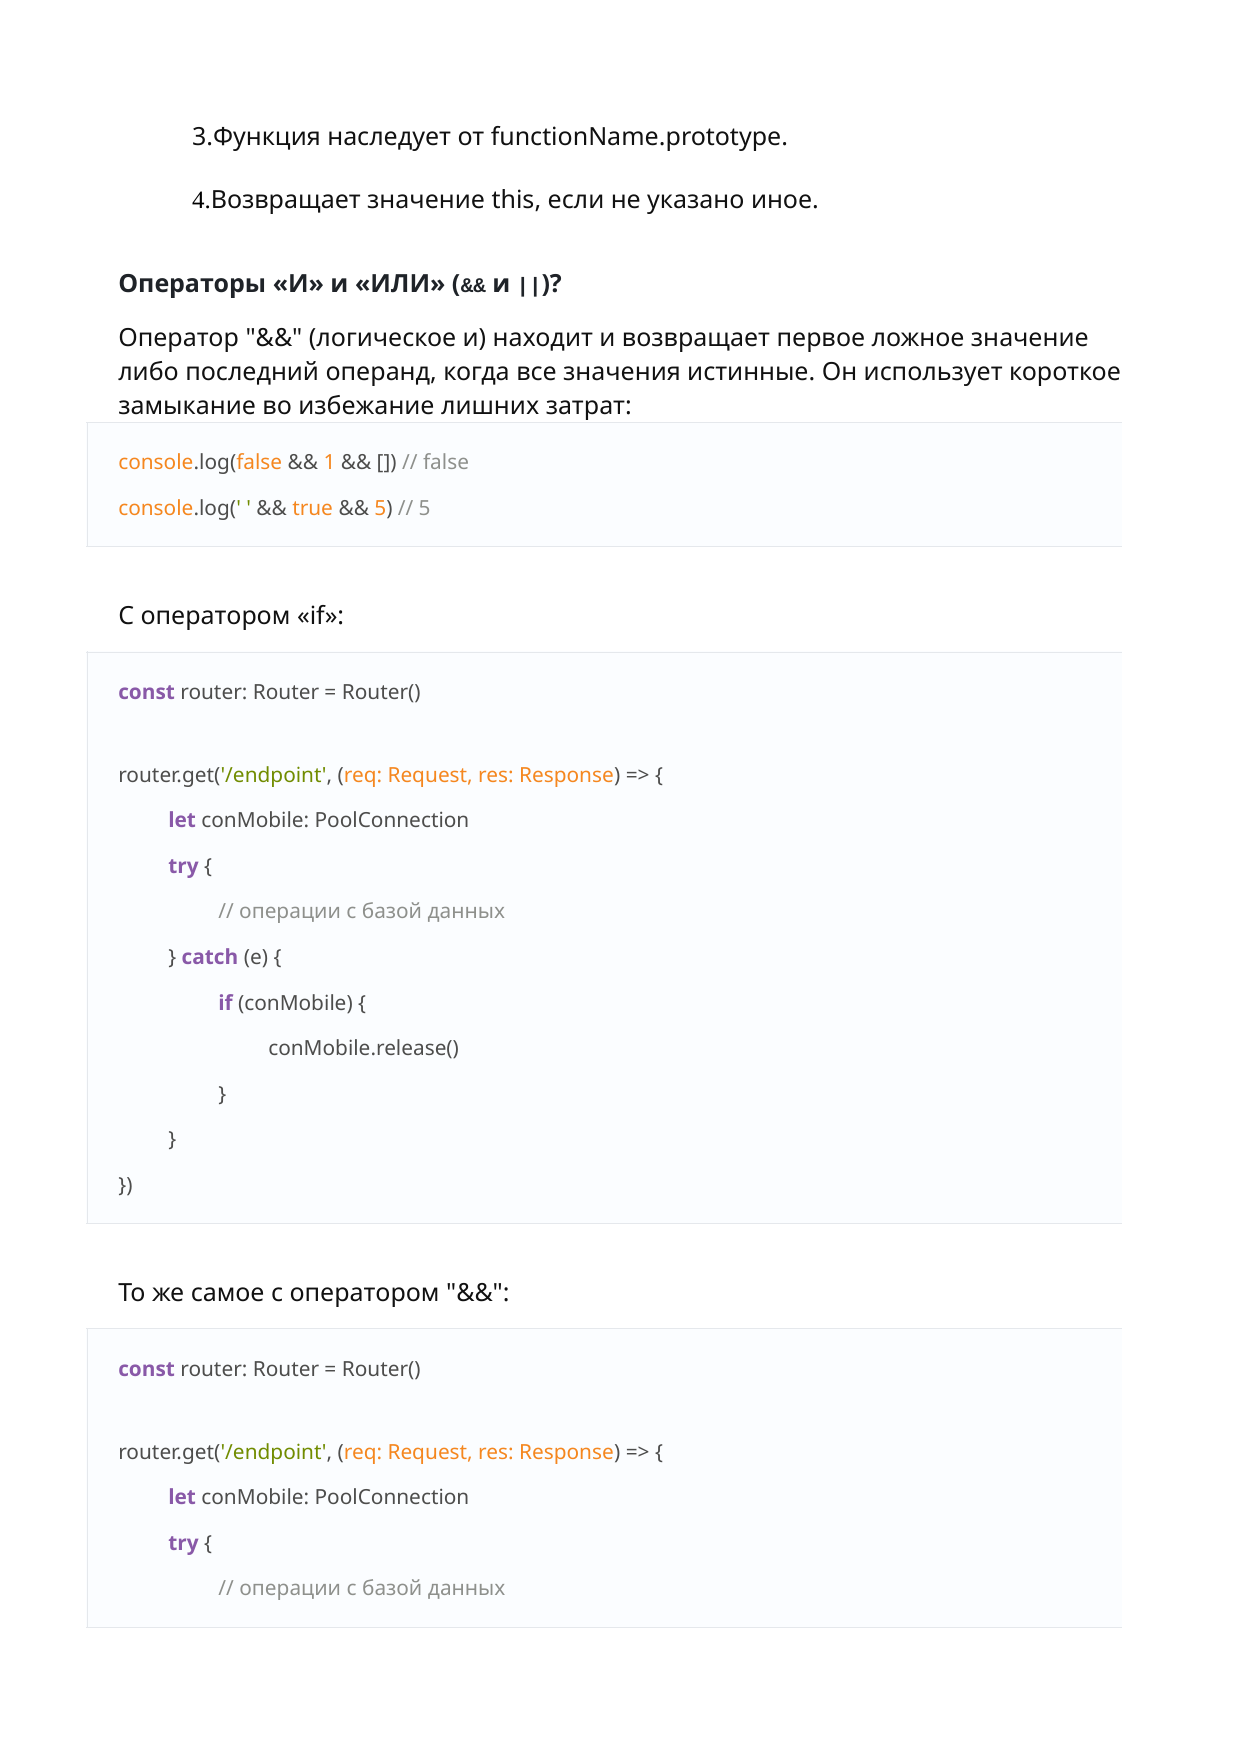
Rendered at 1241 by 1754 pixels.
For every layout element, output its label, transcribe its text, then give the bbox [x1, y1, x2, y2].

text } catch (e) { [88, 917, 1122, 962]
list Функция наследует от functionName.prototype. [192, 118, 1122, 152]
text let conMobile: PoolConnection [88, 1457, 1122, 1502]
text router.get('/endpoint', (req: Request, res: Response) => { [88, 1411, 1122, 1457]
text // операции с базой данных [88, 1548, 1122, 1627]
text console.log(' ' && true && 5) // 5 [88, 467, 1122, 546]
text console.log(false && 1 && []) // false [88, 423, 1122, 467]
text const router: Router = Router() [88, 1329, 1122, 1374]
text conMobile.release() [88, 1008, 1122, 1053]
text router.get('/endpoint', (req: Request, res: Response) => { [88, 734, 1122, 780]
text Операторы «И» и «ИЛИ» (&& и ||)? [118, 266, 1122, 300]
text try { [88, 826, 1122, 871]
text То же самое с оператором "&&": [118, 1241, 1122, 1308]
text }) [88, 1144, 1122, 1223]
text const router: Router = Router() [88, 653, 1122, 697]
text if (conMobile) { [88, 962, 1122, 1008]
text Оператор "&&" (логическое и) находит и возвращает первое ложное значение либо последний операнд, когда все значения истинные. Он использует короткое замыкание во избежание лишних затрат: [118, 320, 1122, 422]
text // операции с базой данных [88, 871, 1122, 917]
text try { [88, 1502, 1122, 1548]
list Возвращает значение this, если не указано иное. [192, 182, 1122, 216]
text } [88, 1053, 1122, 1099]
text С оператором «if»: [118, 564, 1122, 632]
text } [88, 1099, 1122, 1144]
text let conMobile: PoolConnection [88, 780, 1122, 826]
